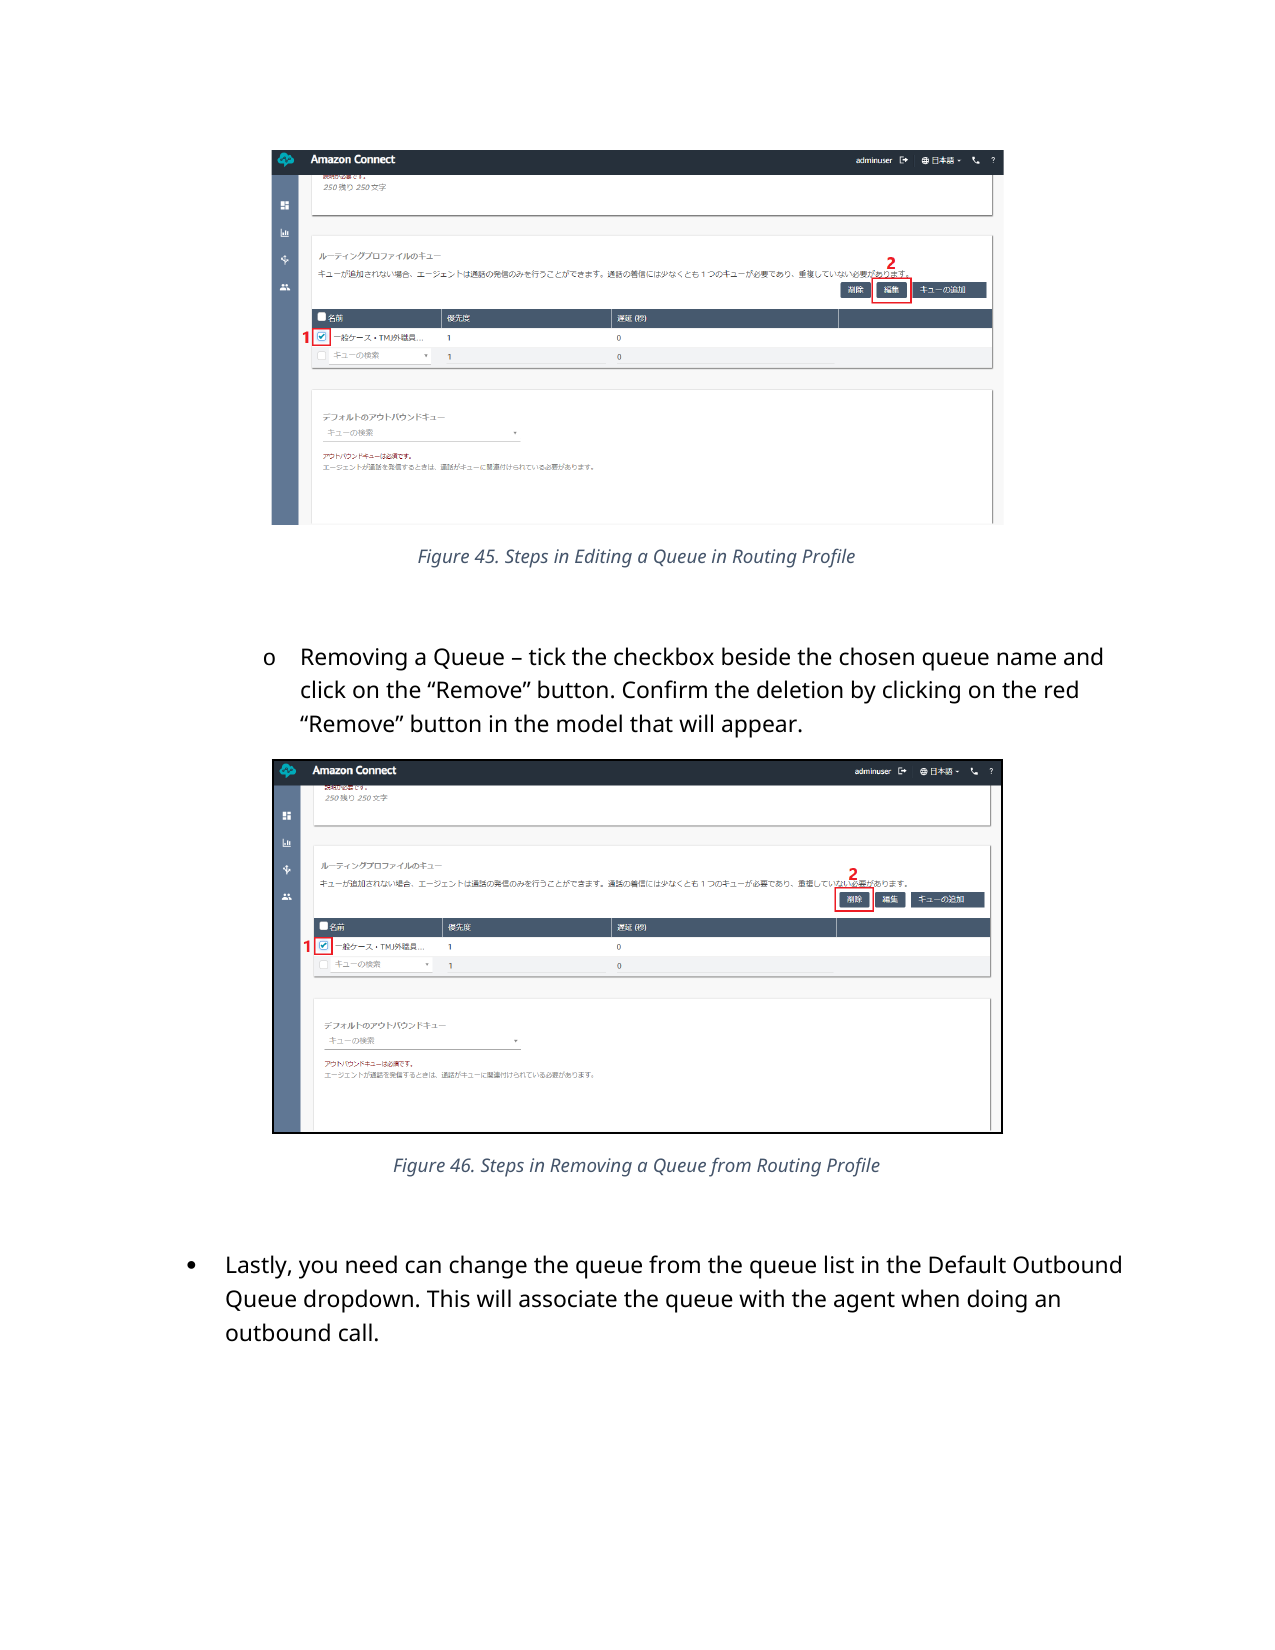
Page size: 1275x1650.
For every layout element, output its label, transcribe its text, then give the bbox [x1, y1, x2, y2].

list Removing a Queue – tick the checkbox beside the chosen queue name and click on the “Remove” button. Confirm the deletion by clicking on the red “Remove” button in the model that will appear. [262, 641, 1125, 739]
text Figure 45. Steps in Editing a Queue in Routing Profile [150, 544, 1125, 569]
picture [274, 761, 1001, 1132]
picture [271, 150, 1004, 525]
text Figure 46. Steps in Removing a Queue from Routing Profile [150, 1152, 1125, 1178]
list Lastly, you need can change the queue from the queue list in the Default Outbound Queue dropdown. This will associate the queue with the agent when doing an outbound call. [187, 1249, 1125, 1348]
